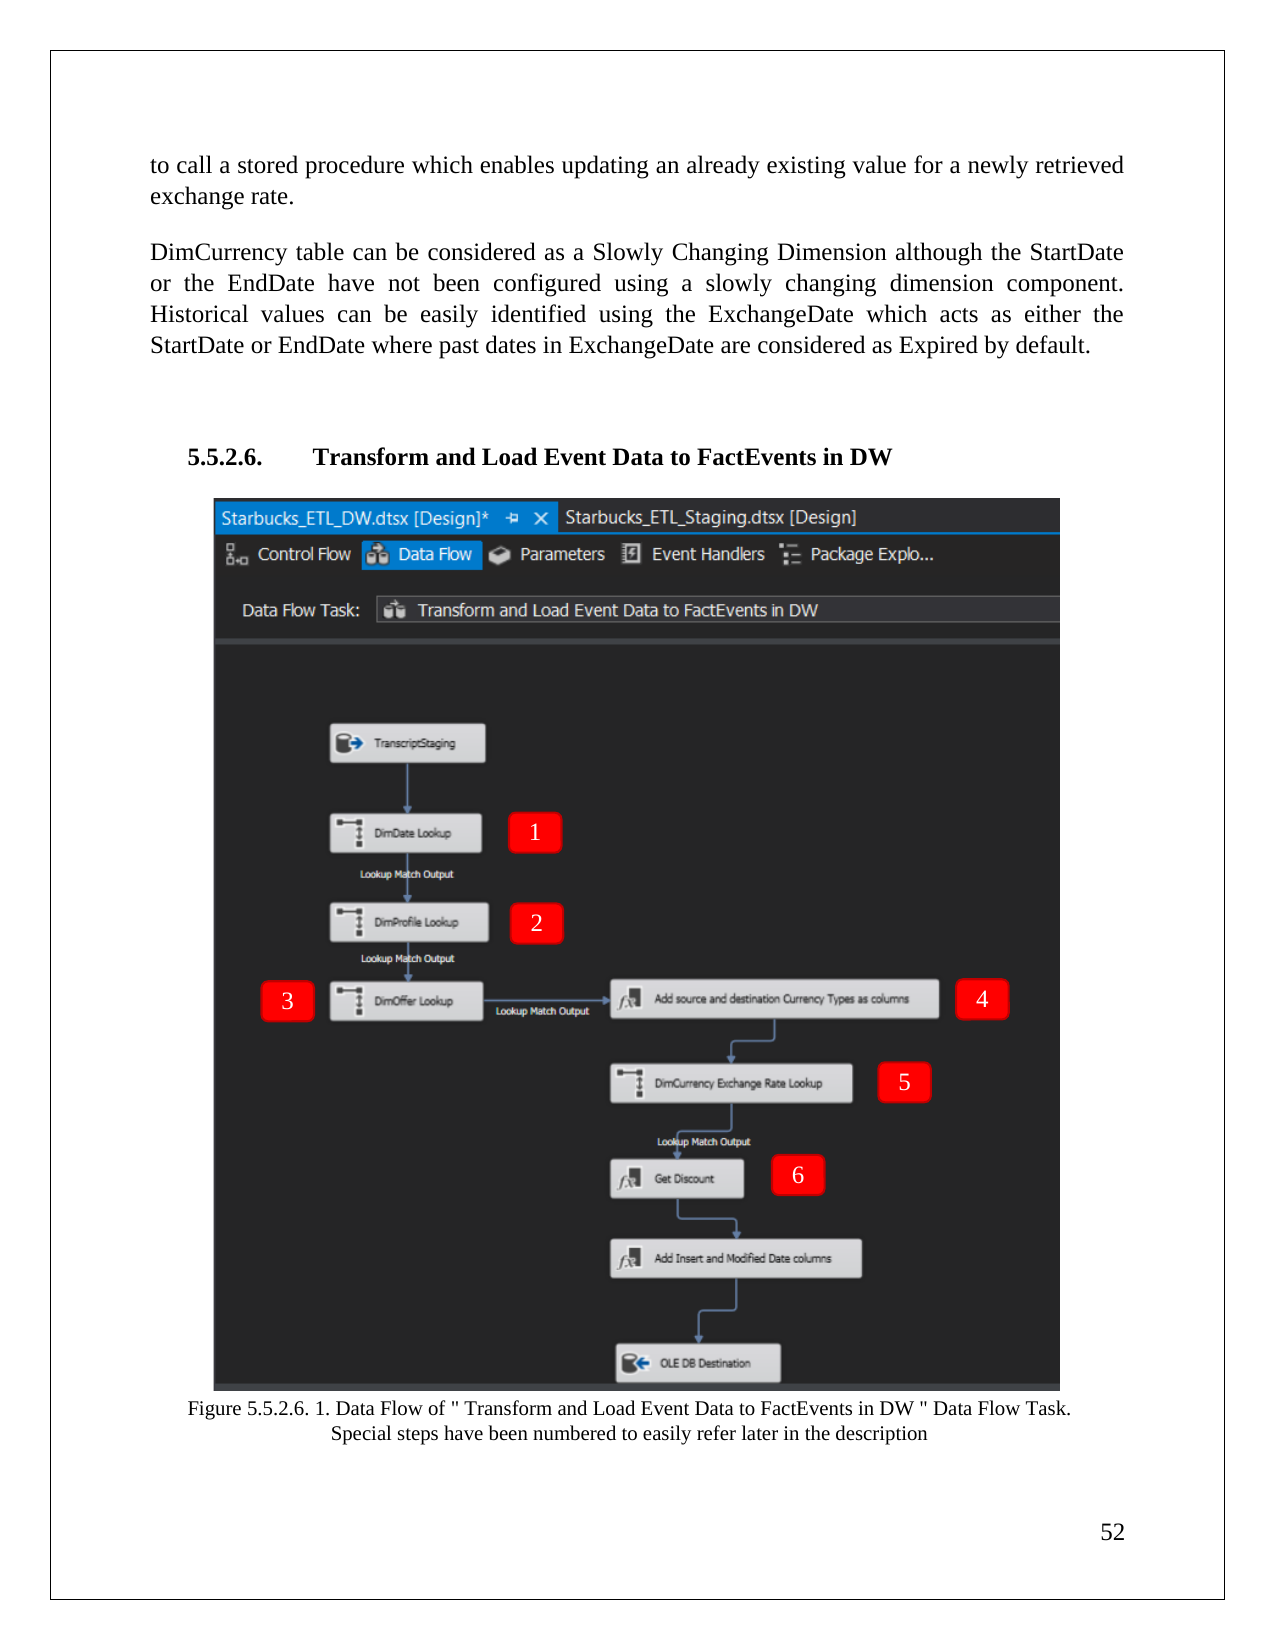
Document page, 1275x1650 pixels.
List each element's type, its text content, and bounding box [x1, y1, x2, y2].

picture [213, 498, 1060, 1391]
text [150, 150, 1125, 210]
subtitle Transform and Load Event Data to FactEvents in DW [187, 442, 1125, 471]
text DimCurrency table can be considered as a Slowly Changing Dimension although the StartDate or the EndDate have not been configured using a slowly changing dimension component. Historical values can be easily identified using the ExchangeDate which acts as either the StartDate or EndDate where past dates in ExchangeDate are considered as Expired by default. [150, 237, 1125, 359]
